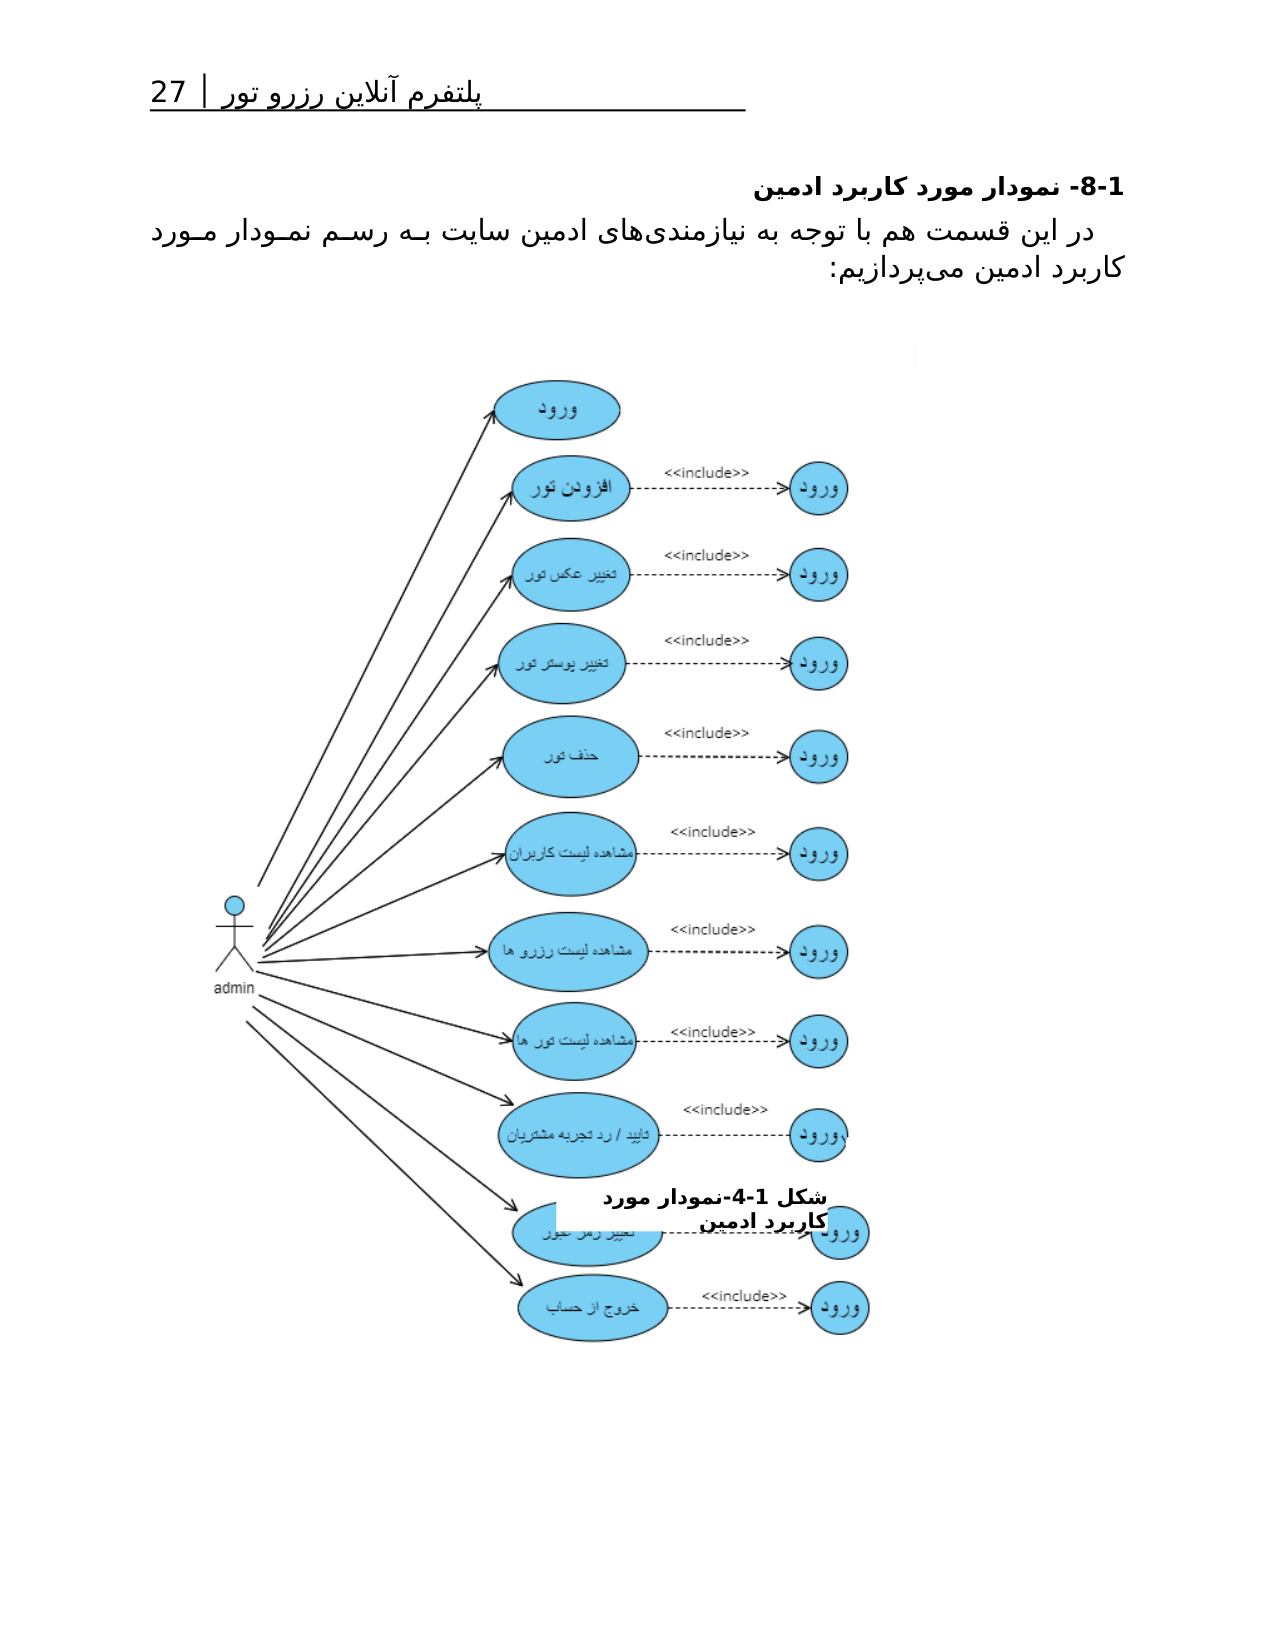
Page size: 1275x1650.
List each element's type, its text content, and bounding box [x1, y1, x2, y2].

subtitle 8-1- نمودار مورد کاربرد ادمین [150, 172, 1125, 201]
picture [193, 316, 915, 1360]
text در این قسمت هم با توجه ‌به نیازمندی‌های ادمین سایت به رسم نمودار مورد کاربرد ادمین می‌پردازیم: [150, 214, 1125, 284]
